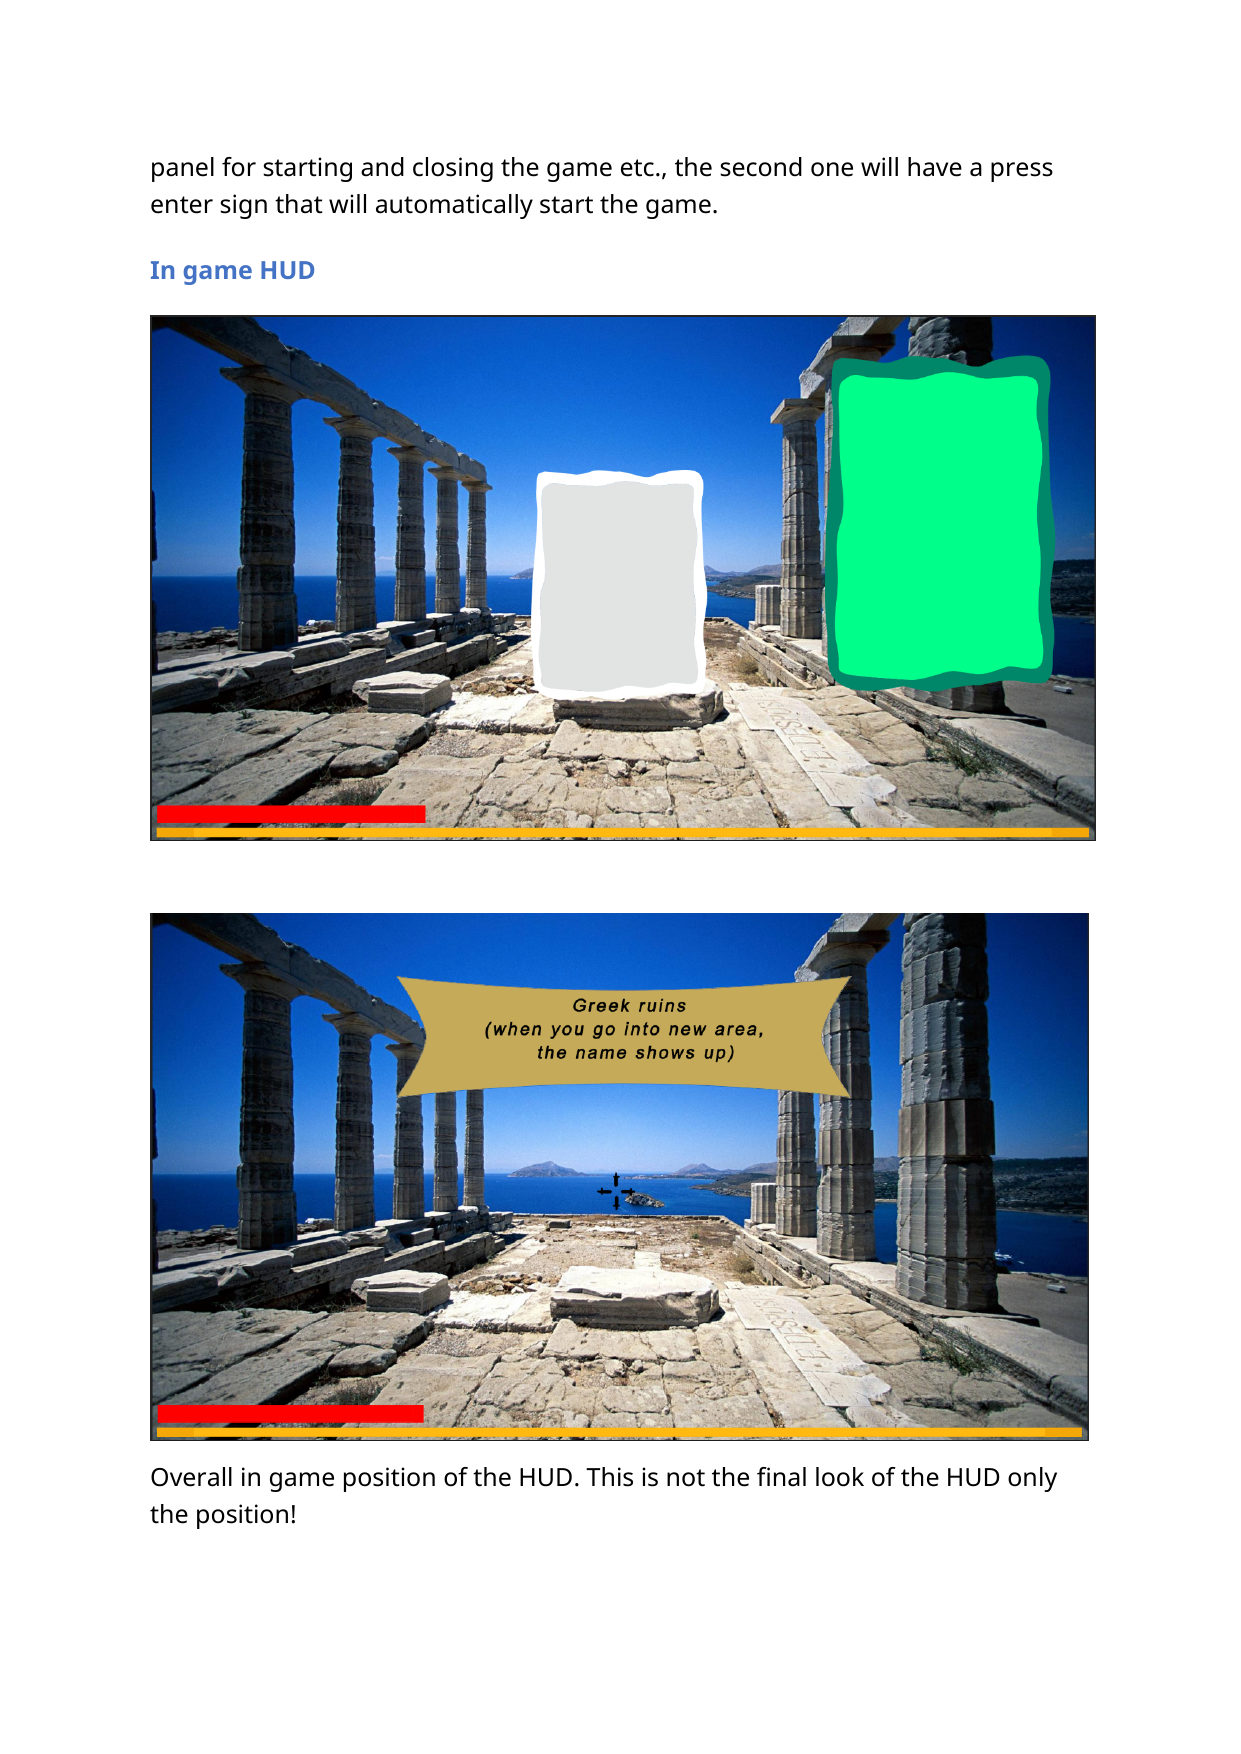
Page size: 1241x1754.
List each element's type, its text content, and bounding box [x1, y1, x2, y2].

picture [150, 913, 1089, 1441]
text Overall in game position of the HUD. This is not the final look of the HUD only the position! [150, 1460, 1090, 1531]
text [150, 150, 1090, 221]
picture [150, 315, 1096, 841]
subtitle In game HUD [150, 253, 1090, 287]
